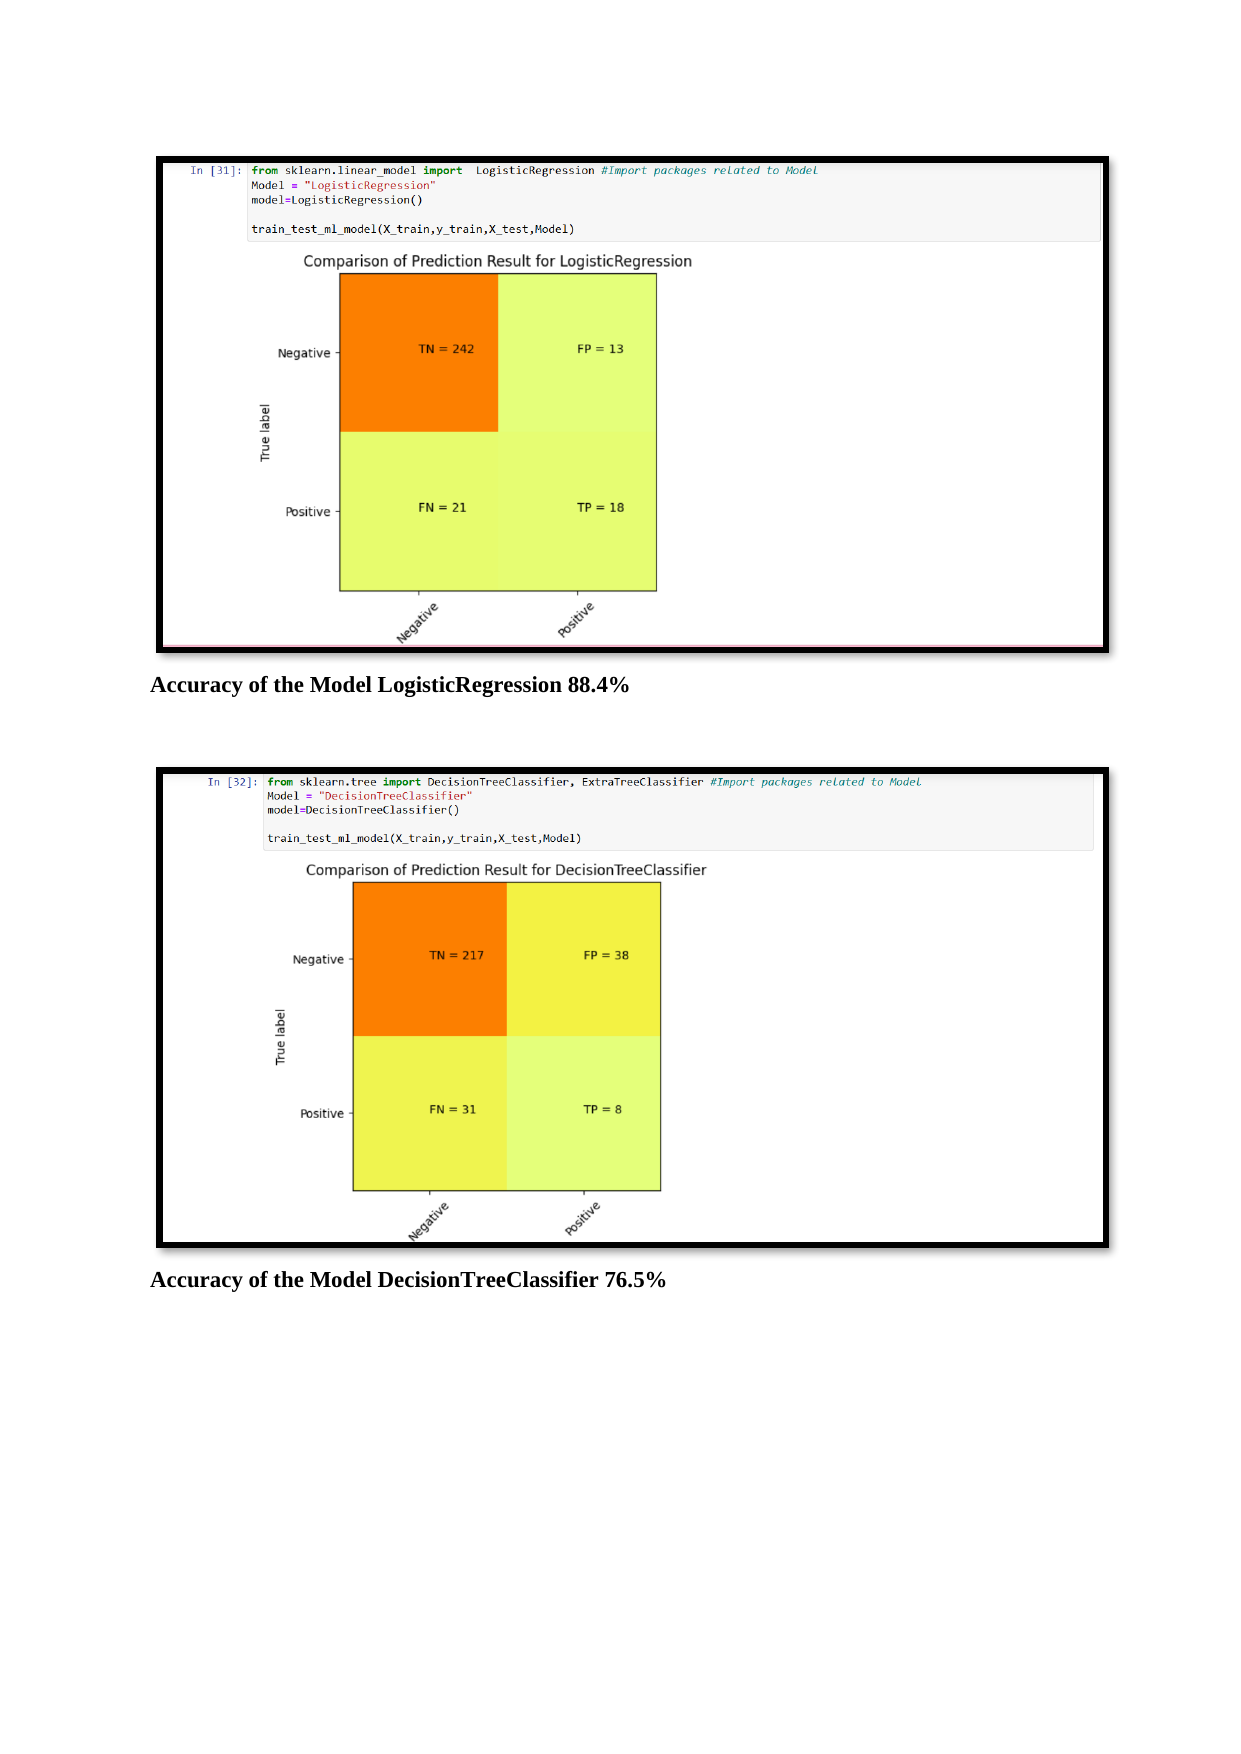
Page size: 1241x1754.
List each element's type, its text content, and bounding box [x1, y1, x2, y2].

picture [163, 163, 1103, 647]
picture [163, 774, 1103, 1242]
